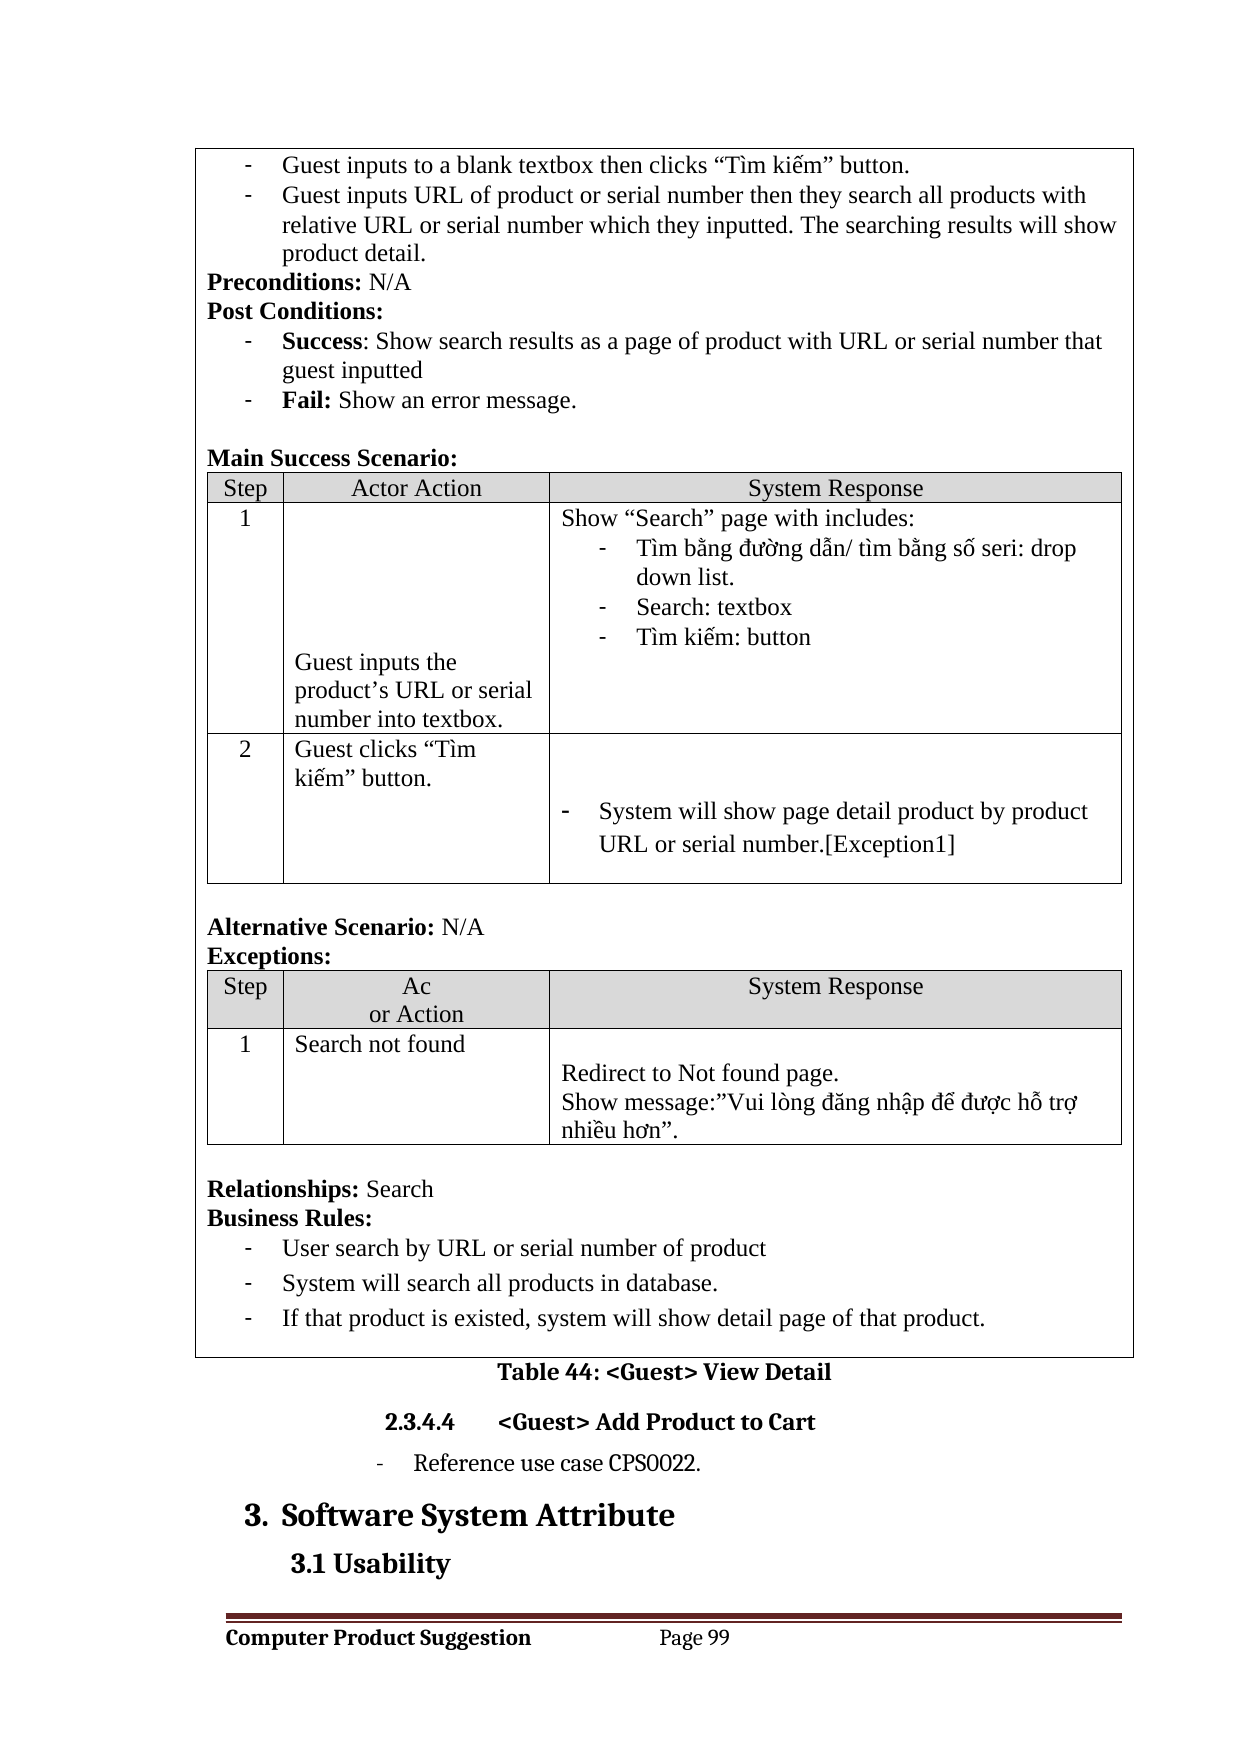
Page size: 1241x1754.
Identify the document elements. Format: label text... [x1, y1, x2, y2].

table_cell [196, 149, 1133, 1357]
text Table 44: <Guest> View Detail [207, 1358, 1122, 1387]
list Reference use case CPS0022. [376, 1449, 1122, 1477]
subtitle Usability [291, 1547, 1122, 1581]
subtitle <Guest> Add Product to Cart [385, 1407, 1122, 1436]
subtitle Software System Attribute [244, 1496, 1122, 1535]
